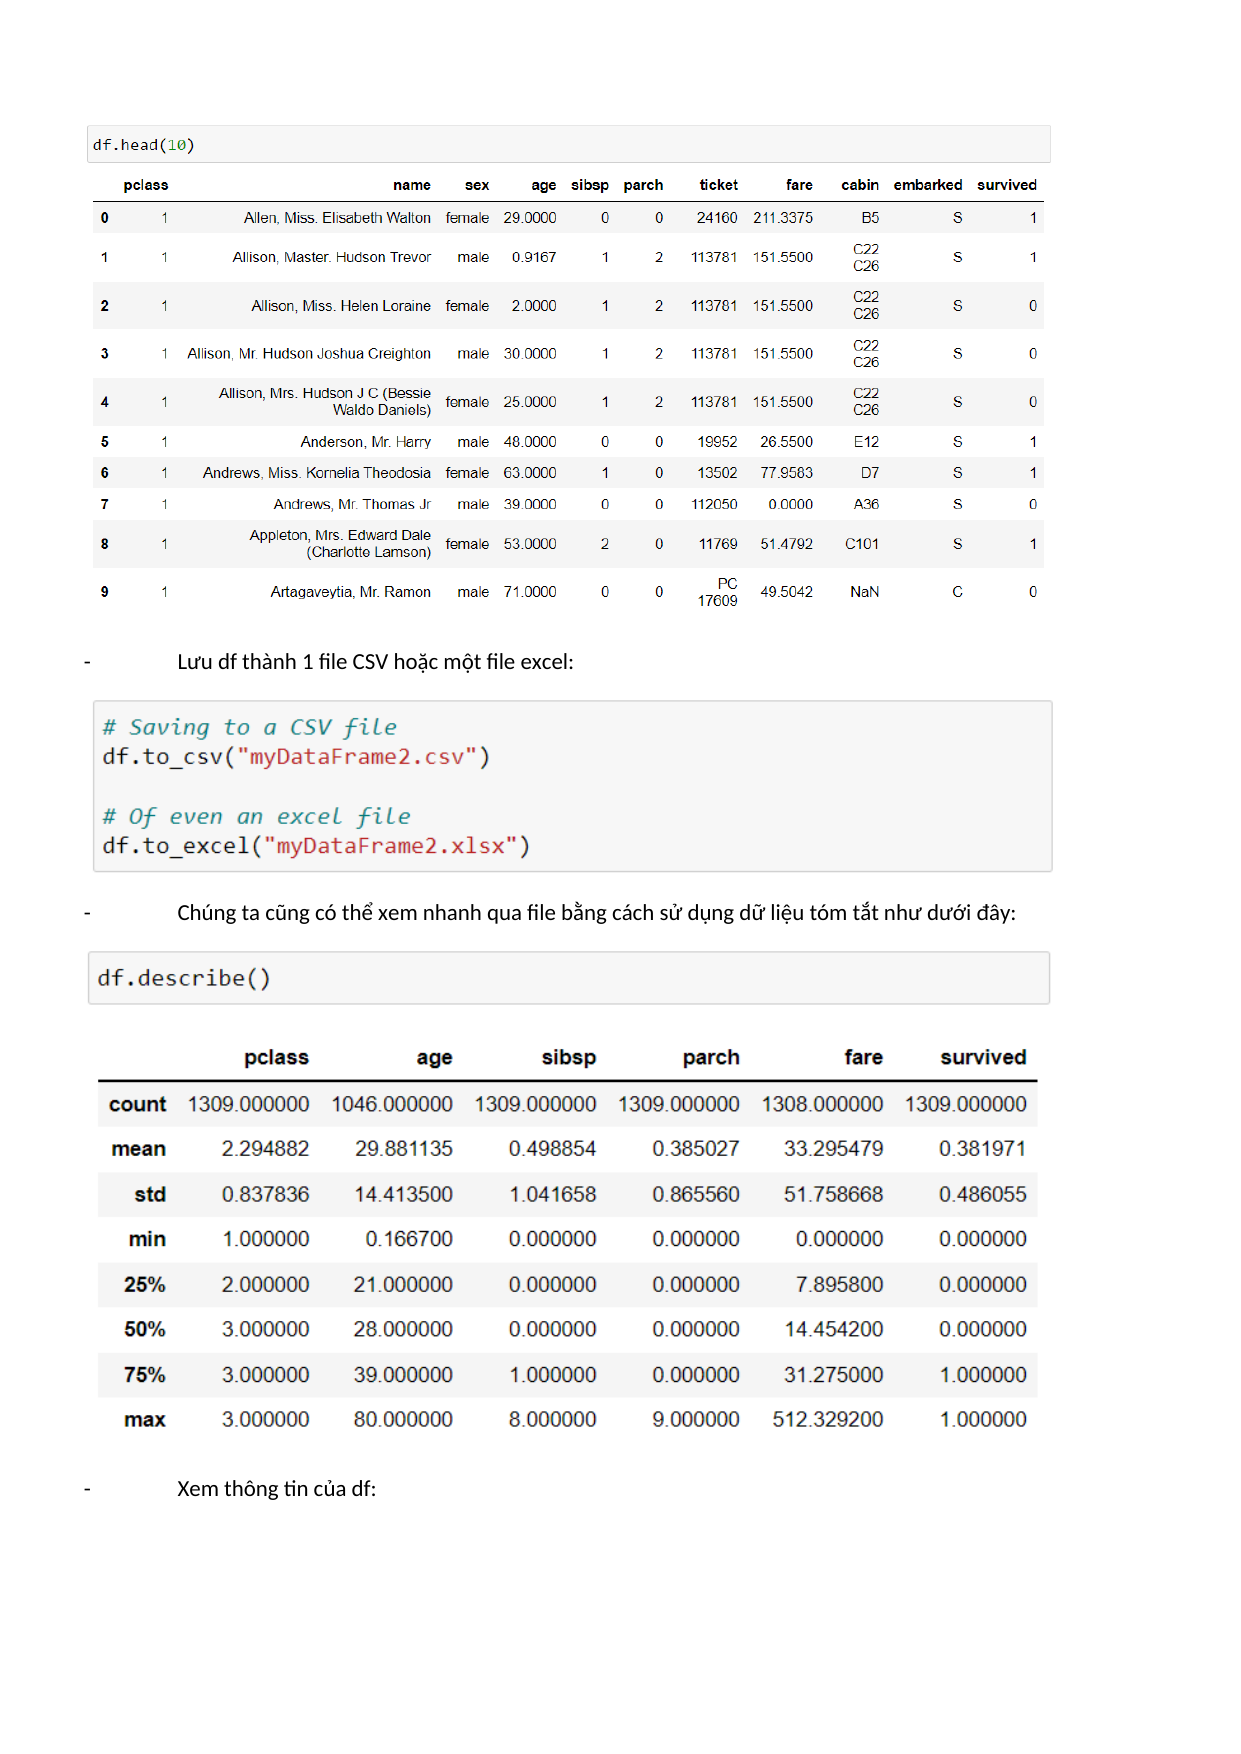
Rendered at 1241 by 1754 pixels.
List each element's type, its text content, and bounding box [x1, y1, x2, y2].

picture [83, 118, 1058, 629]
list Xem thông tin của df: [83, 1474, 1152, 1503]
list Chúng ta cũng có thể xem nhanh qua file bằng cách sử dụng dữ liệu tóm tắt như dưới đây: [83, 898, 1152, 926]
list Lưu df thành 1 file CSV hoặc một file excel: [83, 647, 1152, 676]
picture [83, 694, 1058, 880]
picture [83, 945, 1058, 1456]
